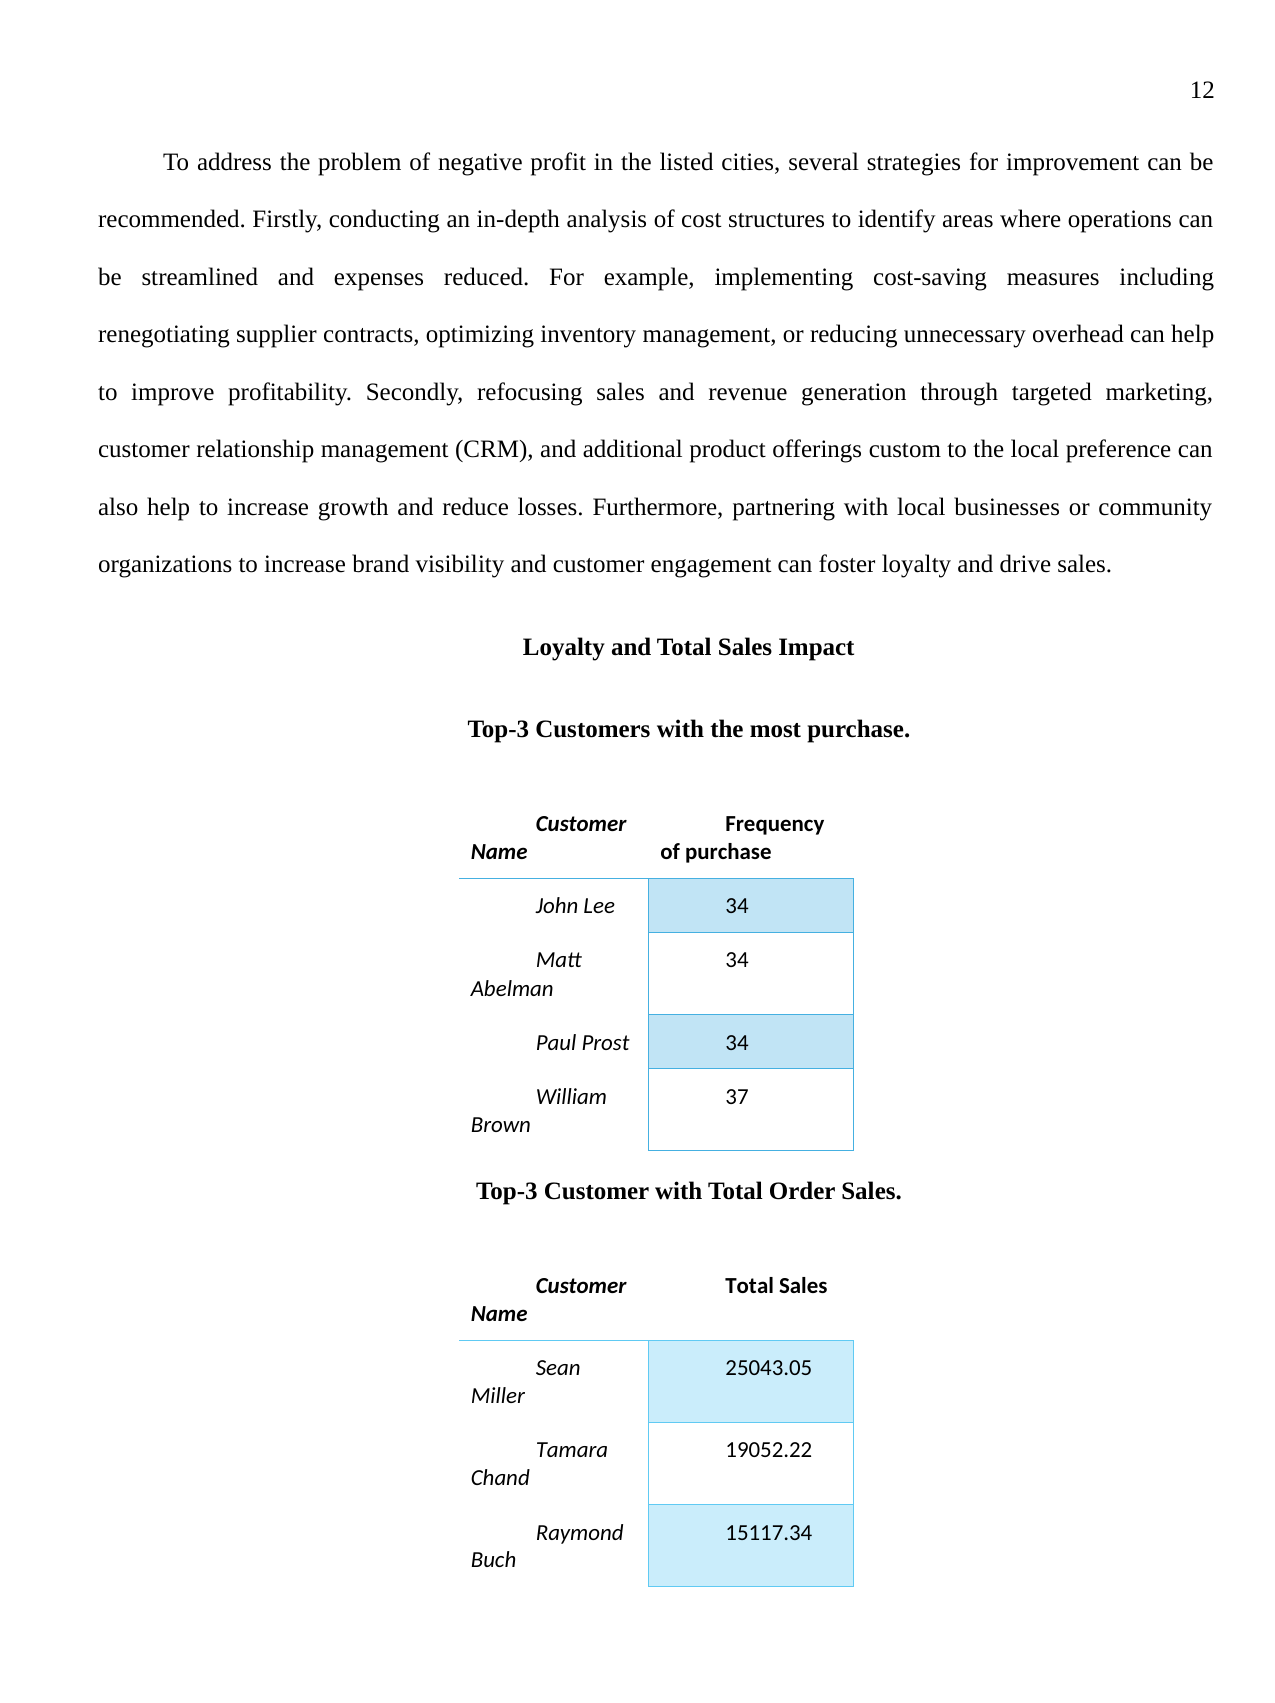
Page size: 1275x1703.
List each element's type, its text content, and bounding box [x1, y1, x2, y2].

table_cell 37 [649, 1069, 853, 1150]
table_cell 34 [649, 1015, 853, 1068]
table_cell Tamara Chand [459, 1422, 648, 1504]
text Top-3 Customer with Total Order Sales. [98, 1176, 1214, 1205]
table_cell 15117.34 [649, 1505, 853, 1586]
subtitle Loyalty and Total Sales Impact [98, 632, 1214, 661]
text To address the problem of negative profit in the listed cities, several strategies for improvement can be recommended. Firstly, conducting an in-depth analysis of cost structures to identify areas where operations can be streamlined and expenses reduced. For example, implementing cost-saving measures including renegotiating supplier contracts, optimizing inventory management, or reducing unnecessary overhead can help to improve profitability. Secondly, refocusing sales and revenue generation through targeted marketing, customer relationship management (CRM), and additional product offerings custom to the local preference can also help to increase growth and reduce losses. Furthermore, partnering with local businesses or community organizations to increase brand visibility and customer engagement can foster loyalty and drive sales. [98, 147, 1214, 578]
text Top-3 Customers with the most purchase. [98, 714, 1214, 743]
table_cell Sean Miller [459, 1341, 648, 1422]
table_header Customer Name [459, 797, 649, 878]
table_header Total Sales [649, 1259, 853, 1340]
table_cell 19052.22 [649, 1423, 853, 1504]
table_cell Matt Abelman [459, 932, 648, 1014]
table_cell 34 [649, 933, 853, 1014]
table_cell William Brown [459, 1068, 648, 1150]
table_cell John Lee [459, 879, 648, 932]
table_header Customer Name [459, 1259, 649, 1340]
table_header Frequency of purchase [649, 797, 853, 878]
table_cell 34 [649, 879, 853, 932]
table_cell Paul Prost [459, 1014, 648, 1068]
table_cell Raymond Buch [459, 1504, 648, 1586]
table_cell 25043.05 [649, 1341, 853, 1422]
